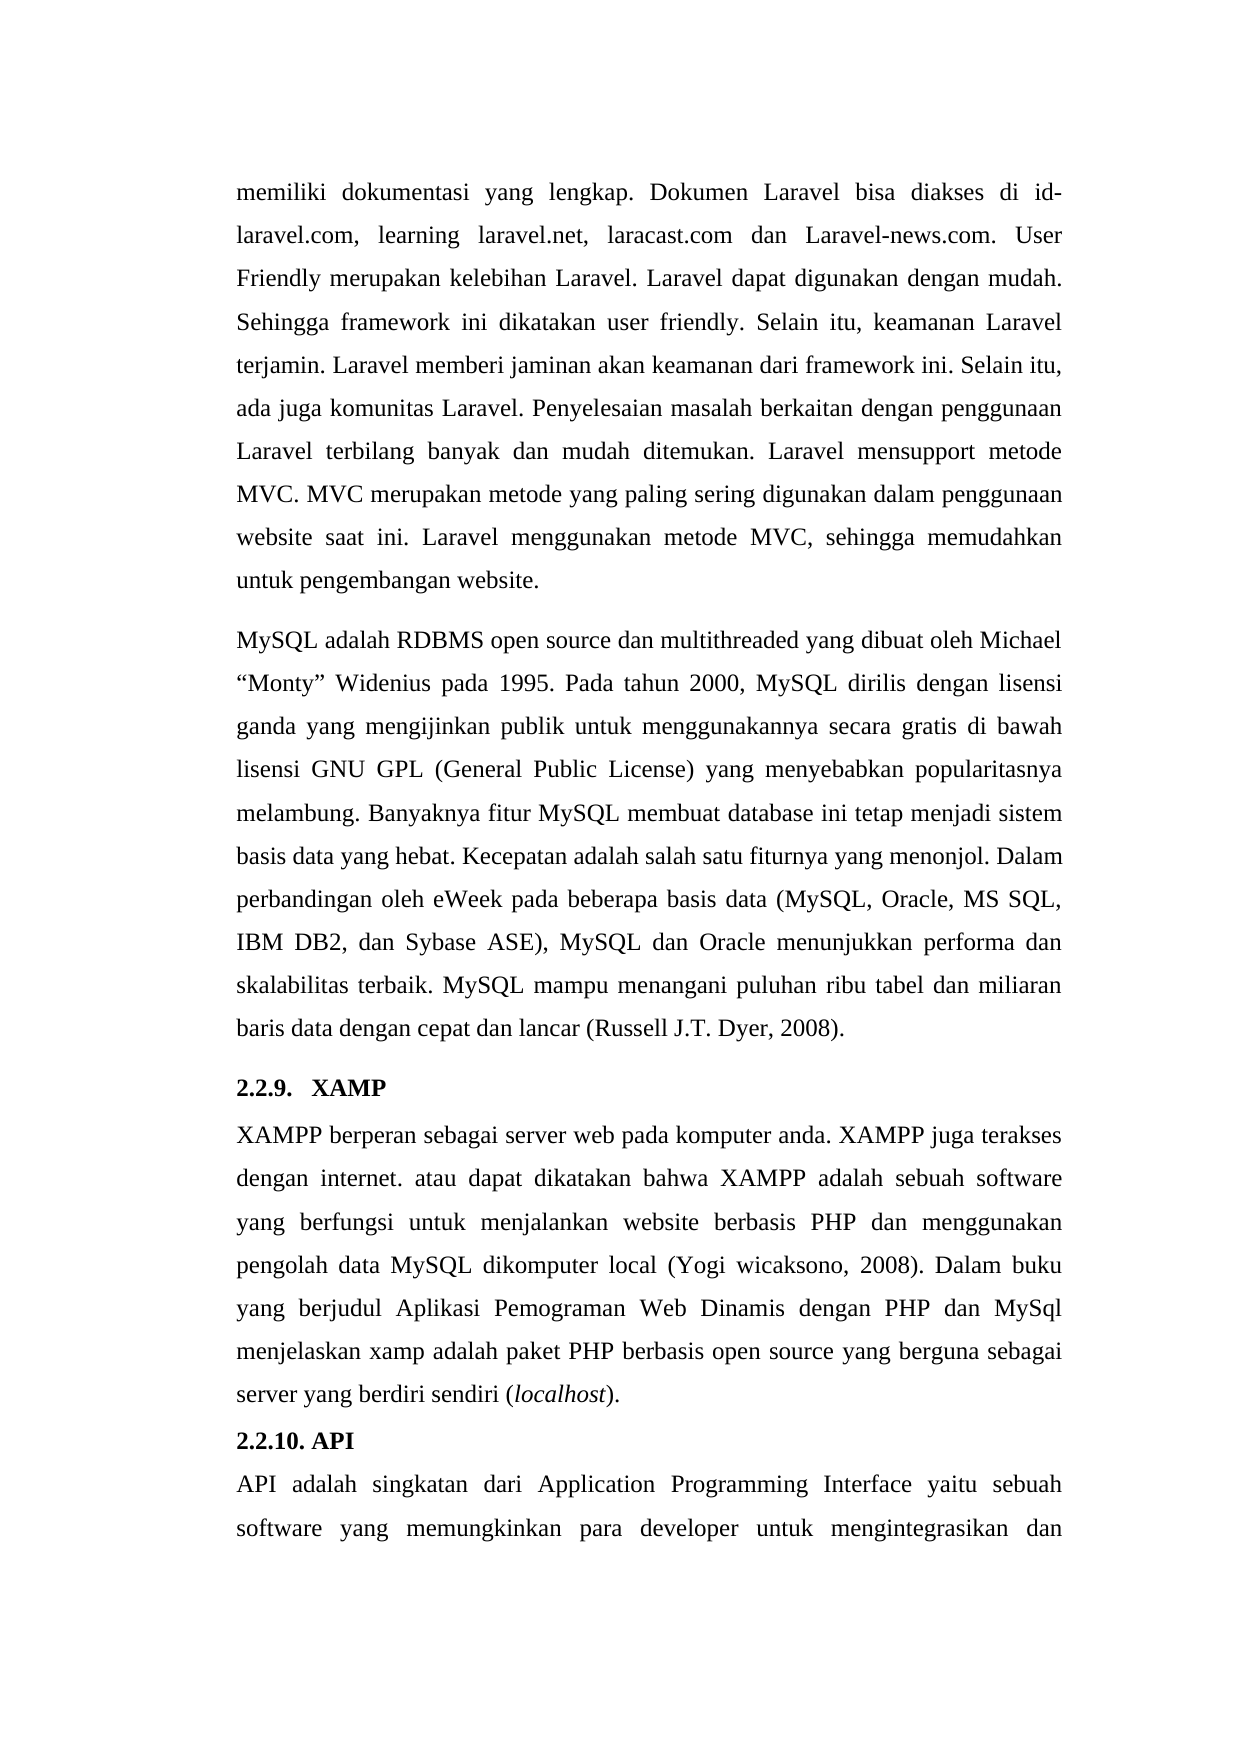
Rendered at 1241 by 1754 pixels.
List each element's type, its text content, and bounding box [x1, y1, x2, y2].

subtitle API [236, 1426, 1063, 1455]
subtitle XAMP [236, 1073, 1063, 1102]
text MySQL adalah RDBMS open source dan multithreaded yang dibuat oleh Michael “Monty” Widenius pada 1995. Pada tahun 2000, MySQL dirilis dengan lisensi ganda yang mengijinkan publik untuk menggunakannya secara gratis di bawah lisensi GNU GPL (General Public License) yang menyebabkan popularitasnya melambung. Banyaknya fitur MySQL membuat database ini tetap menjadi sistem basis data yang hebat. Kecepatan adalah salah satu fiturnya yang menonjol. Dalam perbandingan oleh eWeek pada beberapa basis data (MySQL, Oracle, MS SQL, IBM DB2, dan Sybase ASE), MySQL dan Oracle menunjukkan performa dan skalabilitas terbaik. MySQL mampu menangani puluhan ribu tabel dan miliaran baris data dengan cepat dan lancar (Russell J.T. Dyer, 2008). [236, 625, 1063, 1042]
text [236, 177, 1063, 594]
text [236, 1469, 1063, 1541]
subtitle XAMPP berperan sebagai server web pada komputer anda. XAMPP juga terakses dengan internet. atau dapat dikatakan bahwa XAMPP adalah sebuah software yang berfungsi untuk menjalankan website berbasis PHP dan menggunakan pengolah data MySQL dikomputer local (Yogi wicaksono, 2008). Dalam buku yang berjudul Aplikasi Pemograman Web Dinamis dengan PHP dan MySql menjelaskan xamp adalah paket PHP berbasis open source yang berguna sebagai server yang berdiri sendiri (localhost). [236, 1120, 1063, 1408]
